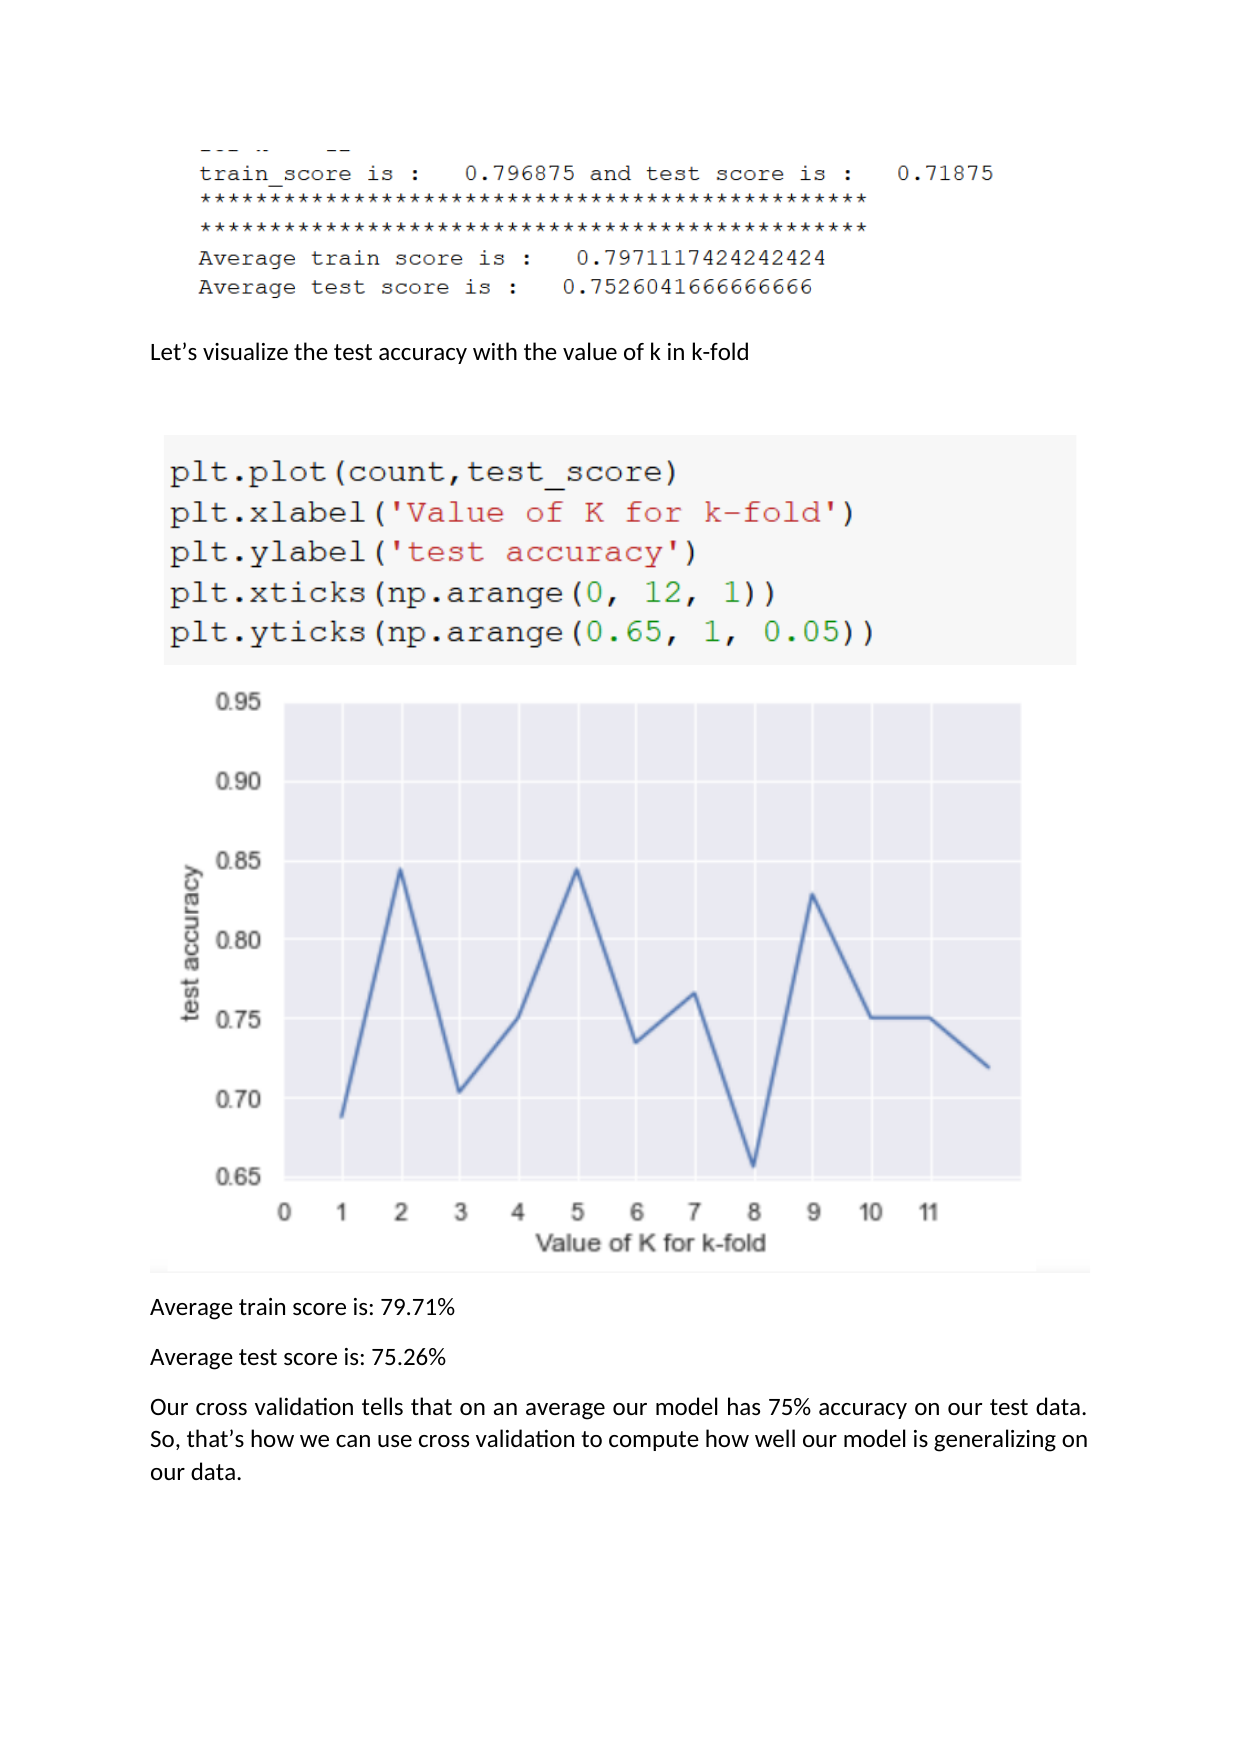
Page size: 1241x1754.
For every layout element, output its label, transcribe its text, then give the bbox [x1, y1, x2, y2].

text Average train score is: 79.71% [150, 1291, 1090, 1322]
picture [150, 150, 1091, 317]
text Our cross validation tells that on an average our model has 75% accuracy on our test data. So, that’s how we can use cross validation to compute how well our model is generalizing on our data. [150, 1391, 1090, 1487]
picture [163, 435, 1077, 665]
picture [150, 683, 1091, 1273]
text Average test score is: 75.26% [150, 1341, 1090, 1372]
text Let’s visualize the test accuracy with the value of k in k-fold [150, 336, 1090, 366]
